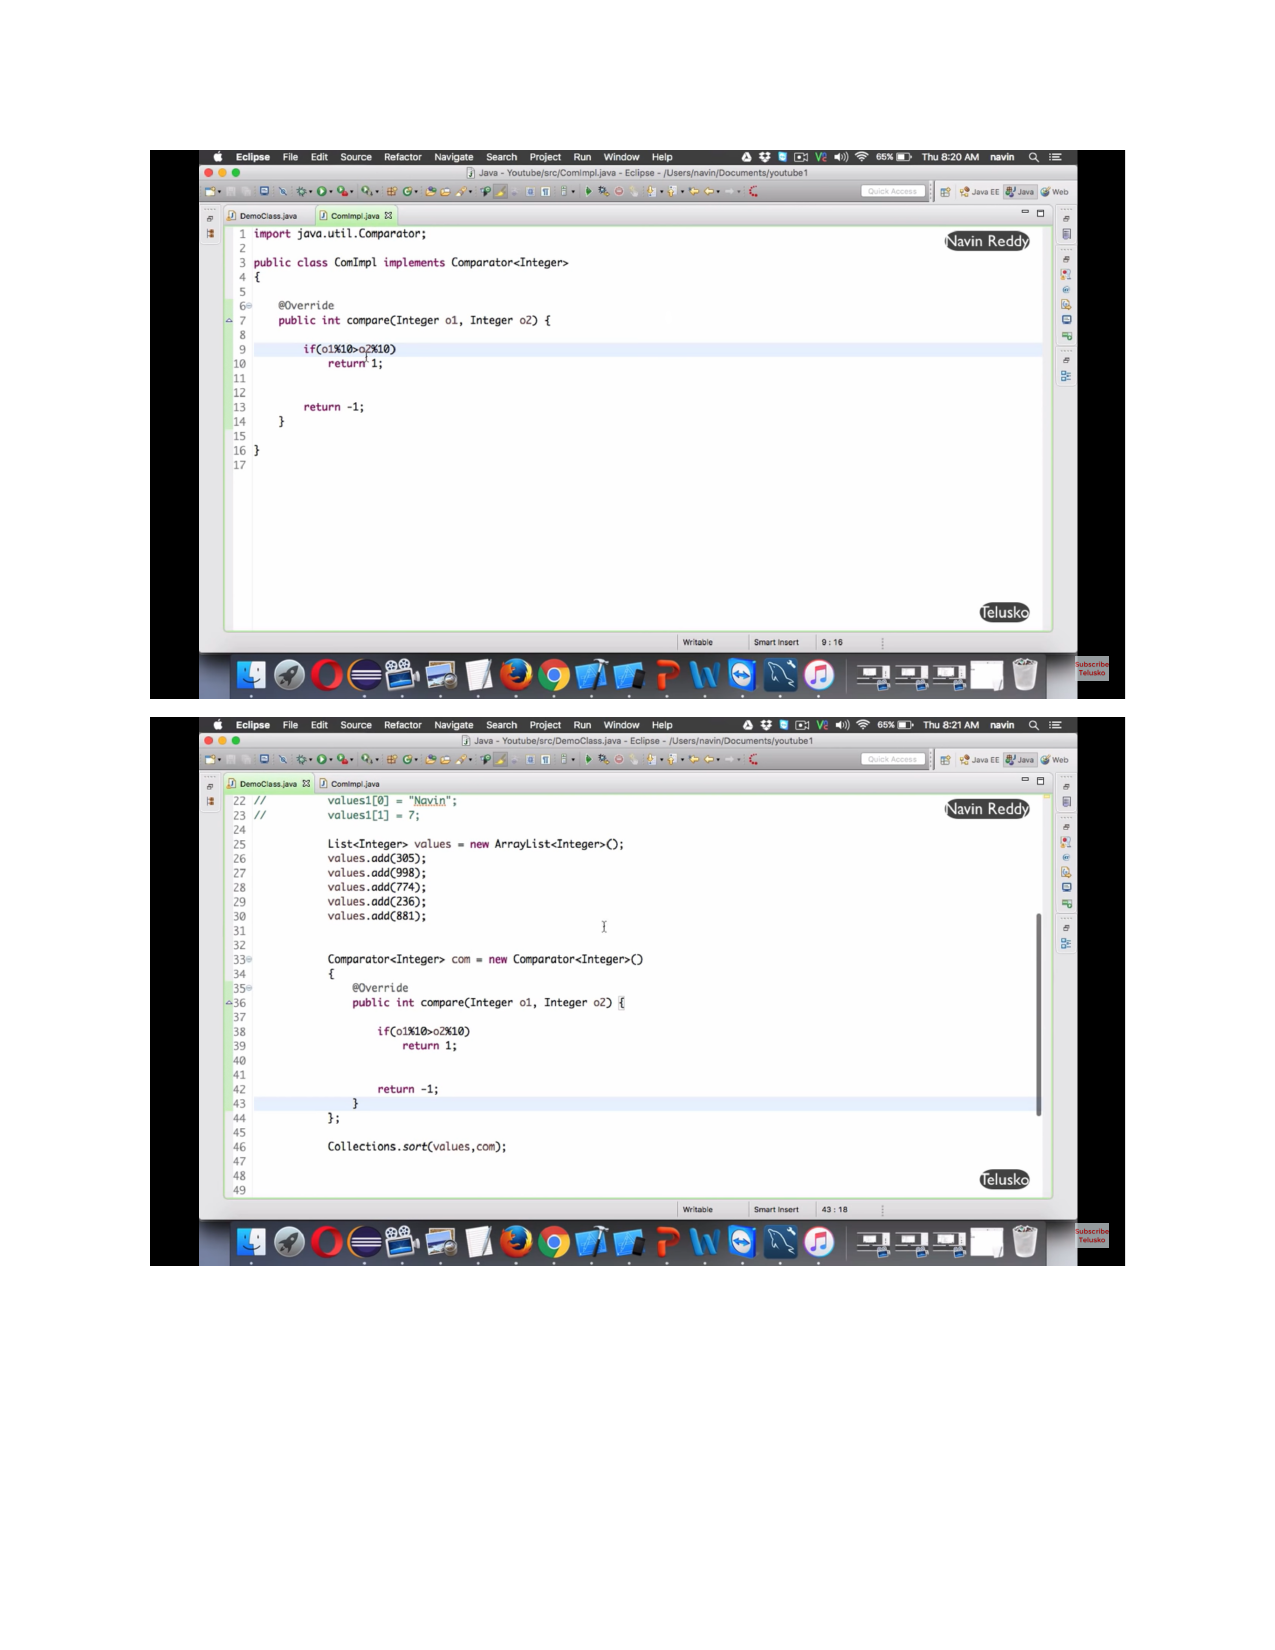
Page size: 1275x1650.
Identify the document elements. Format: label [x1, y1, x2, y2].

picture [150, 150, 1125, 699]
picture [150, 717, 1125, 1266]
